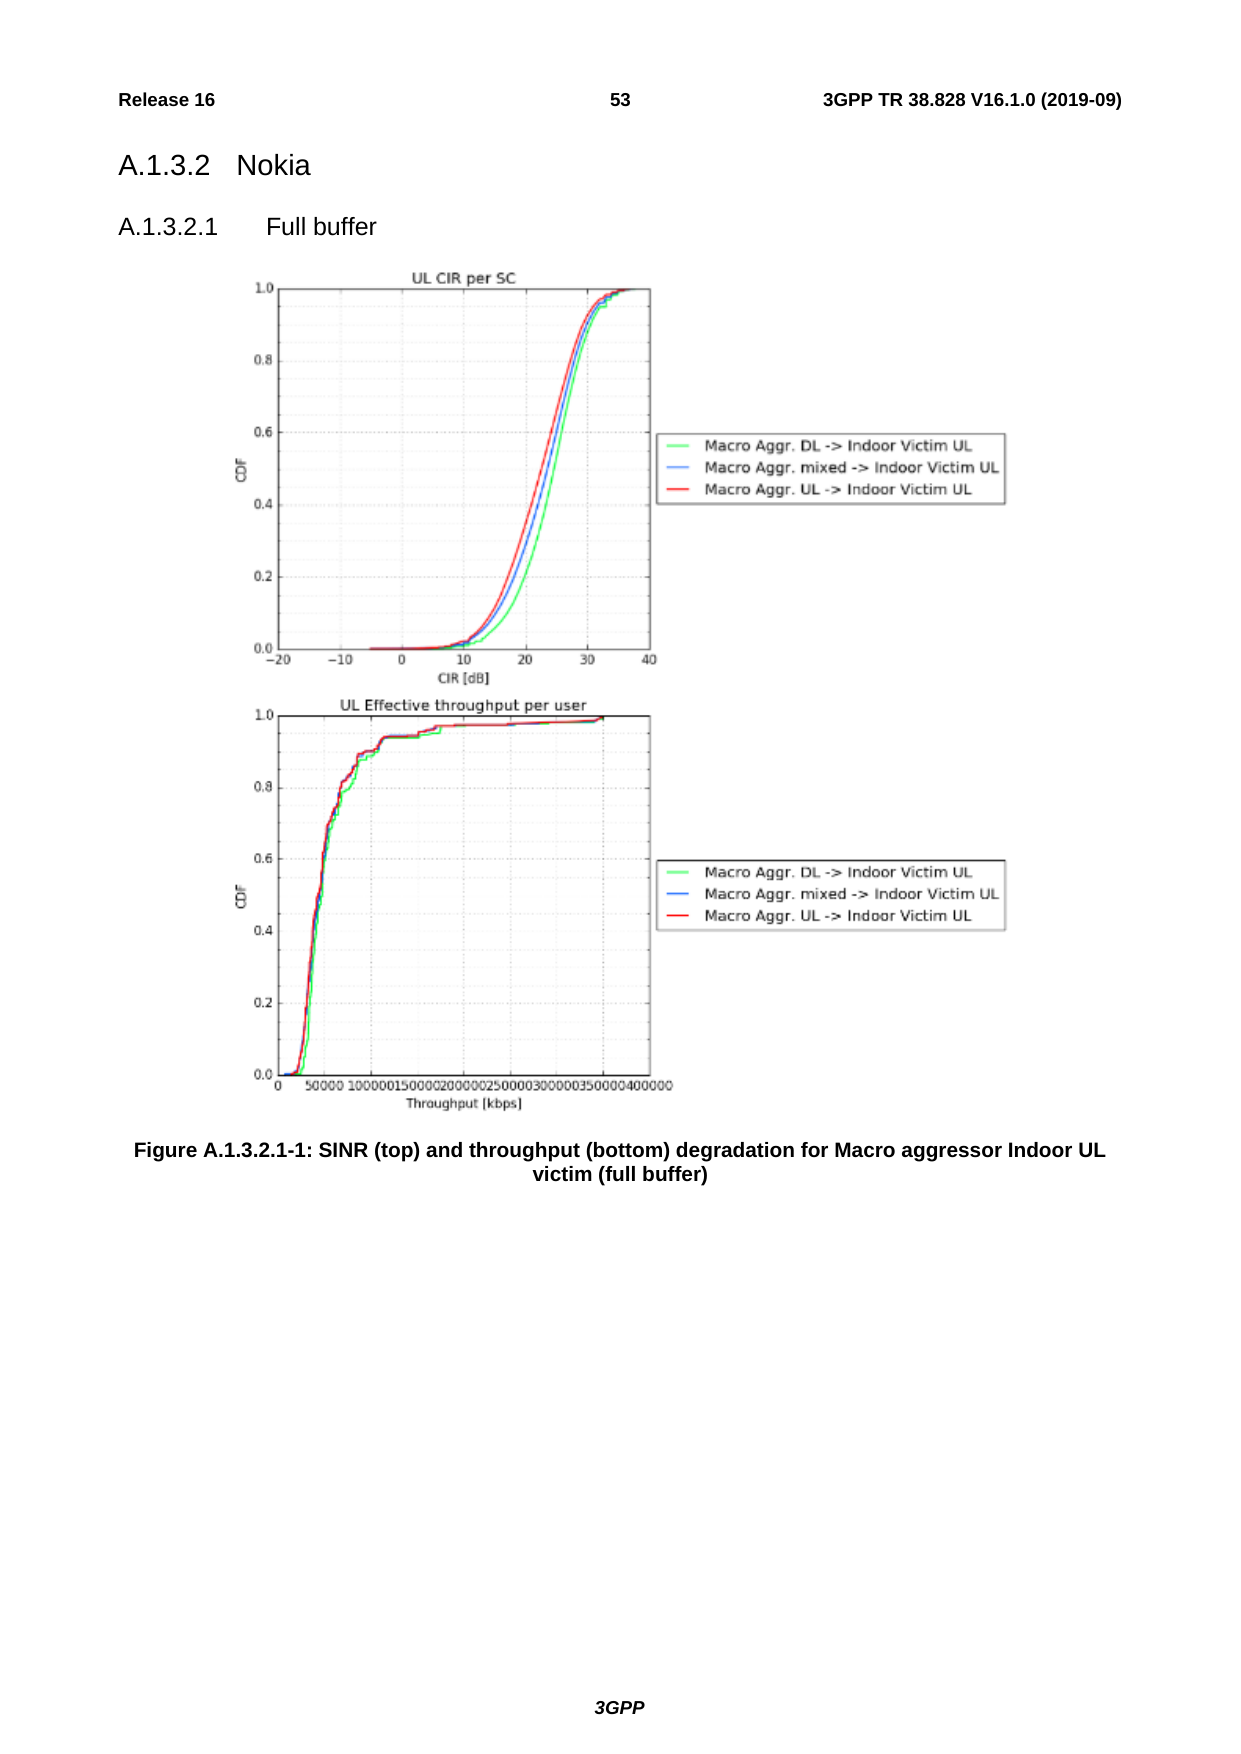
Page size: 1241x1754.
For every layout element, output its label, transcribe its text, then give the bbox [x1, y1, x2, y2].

picture [228, 266, 1012, 1119]
subtitle A.1.3.2 Nokia [118, 147, 1122, 181]
subtitle A.1.3.2.1 Full buffer [118, 212, 1122, 241]
text Figure A.1.3.2.1-1: SINR (top) and throughput (bottom) degradation for Macro aggressor Indoor UL victim (full buffer) [118, 1137, 1122, 1185]
